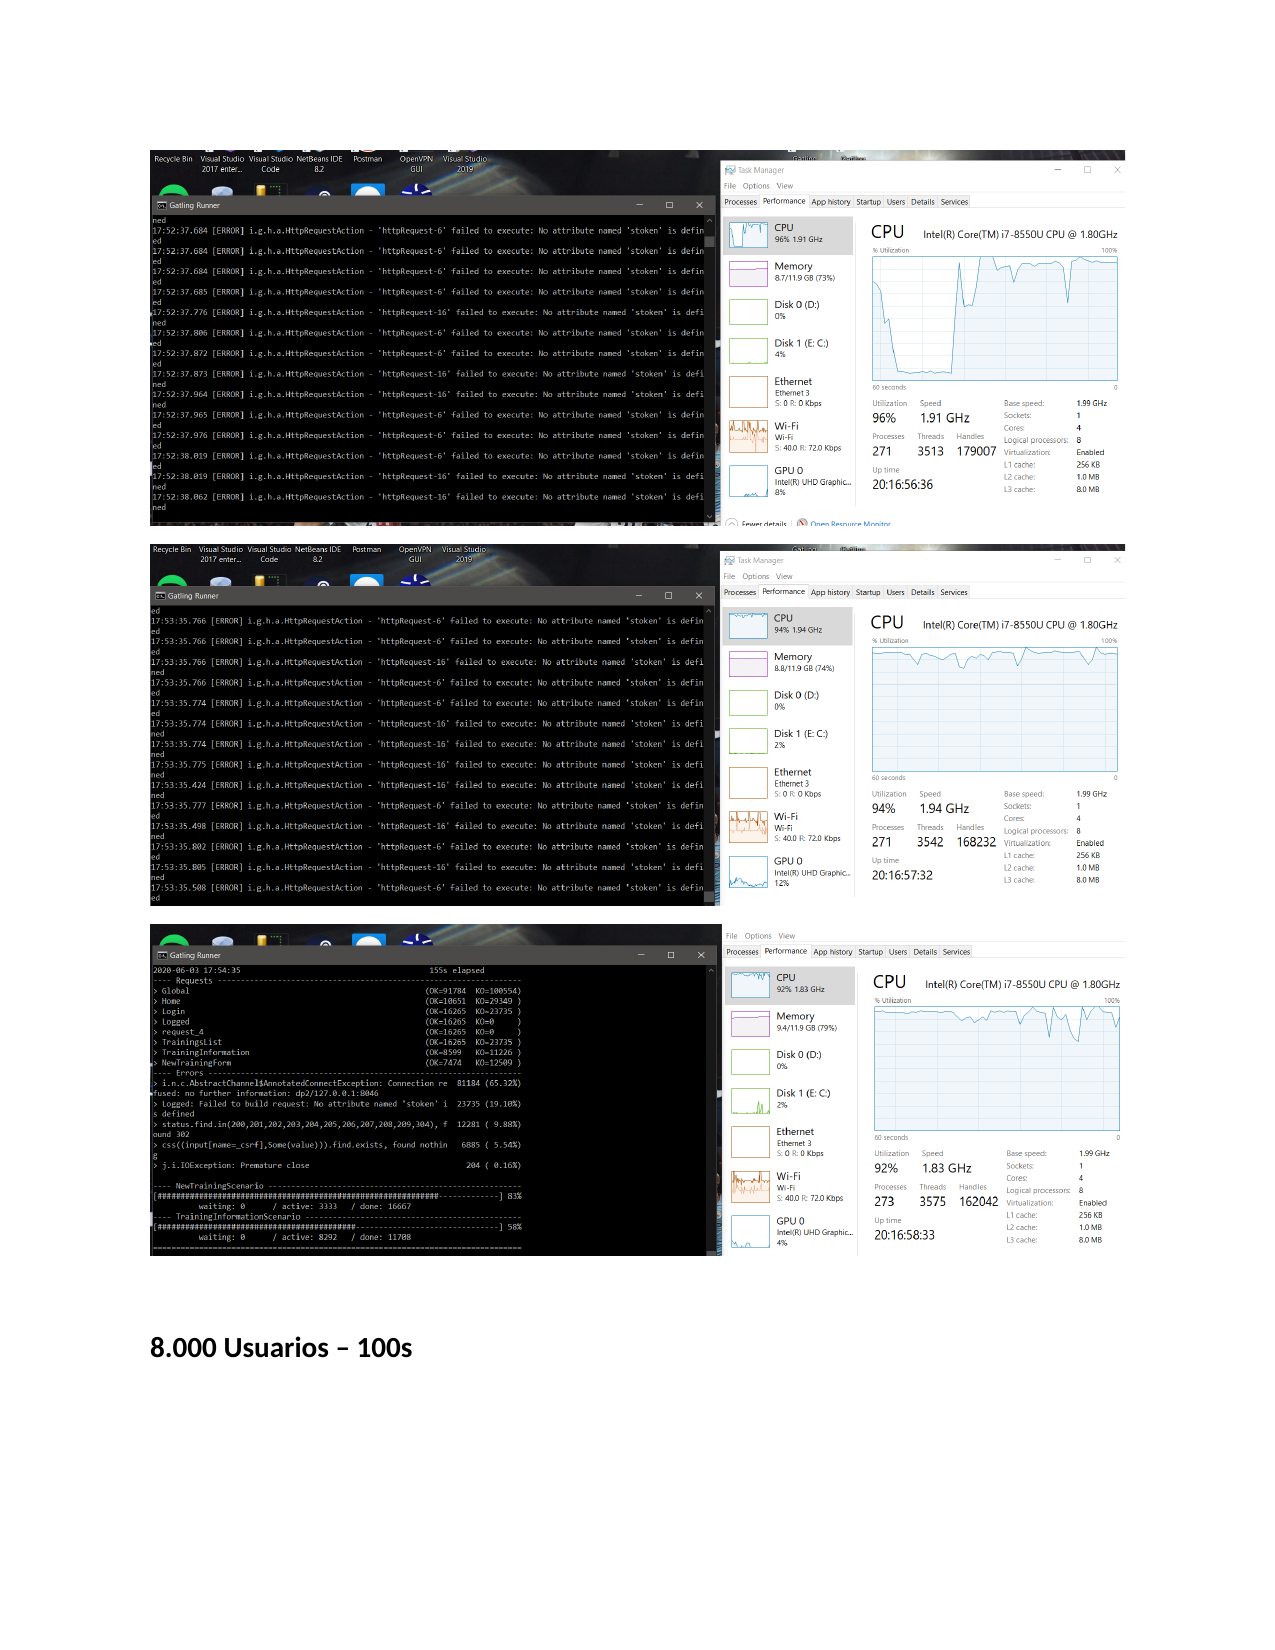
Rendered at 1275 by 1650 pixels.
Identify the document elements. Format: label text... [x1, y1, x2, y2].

picture [150, 150, 1125, 526]
text 8.000 Usuarios – 100s [150, 1329, 1125, 1365]
picture [150, 544, 1125, 906]
picture [150, 924, 1125, 1256]
